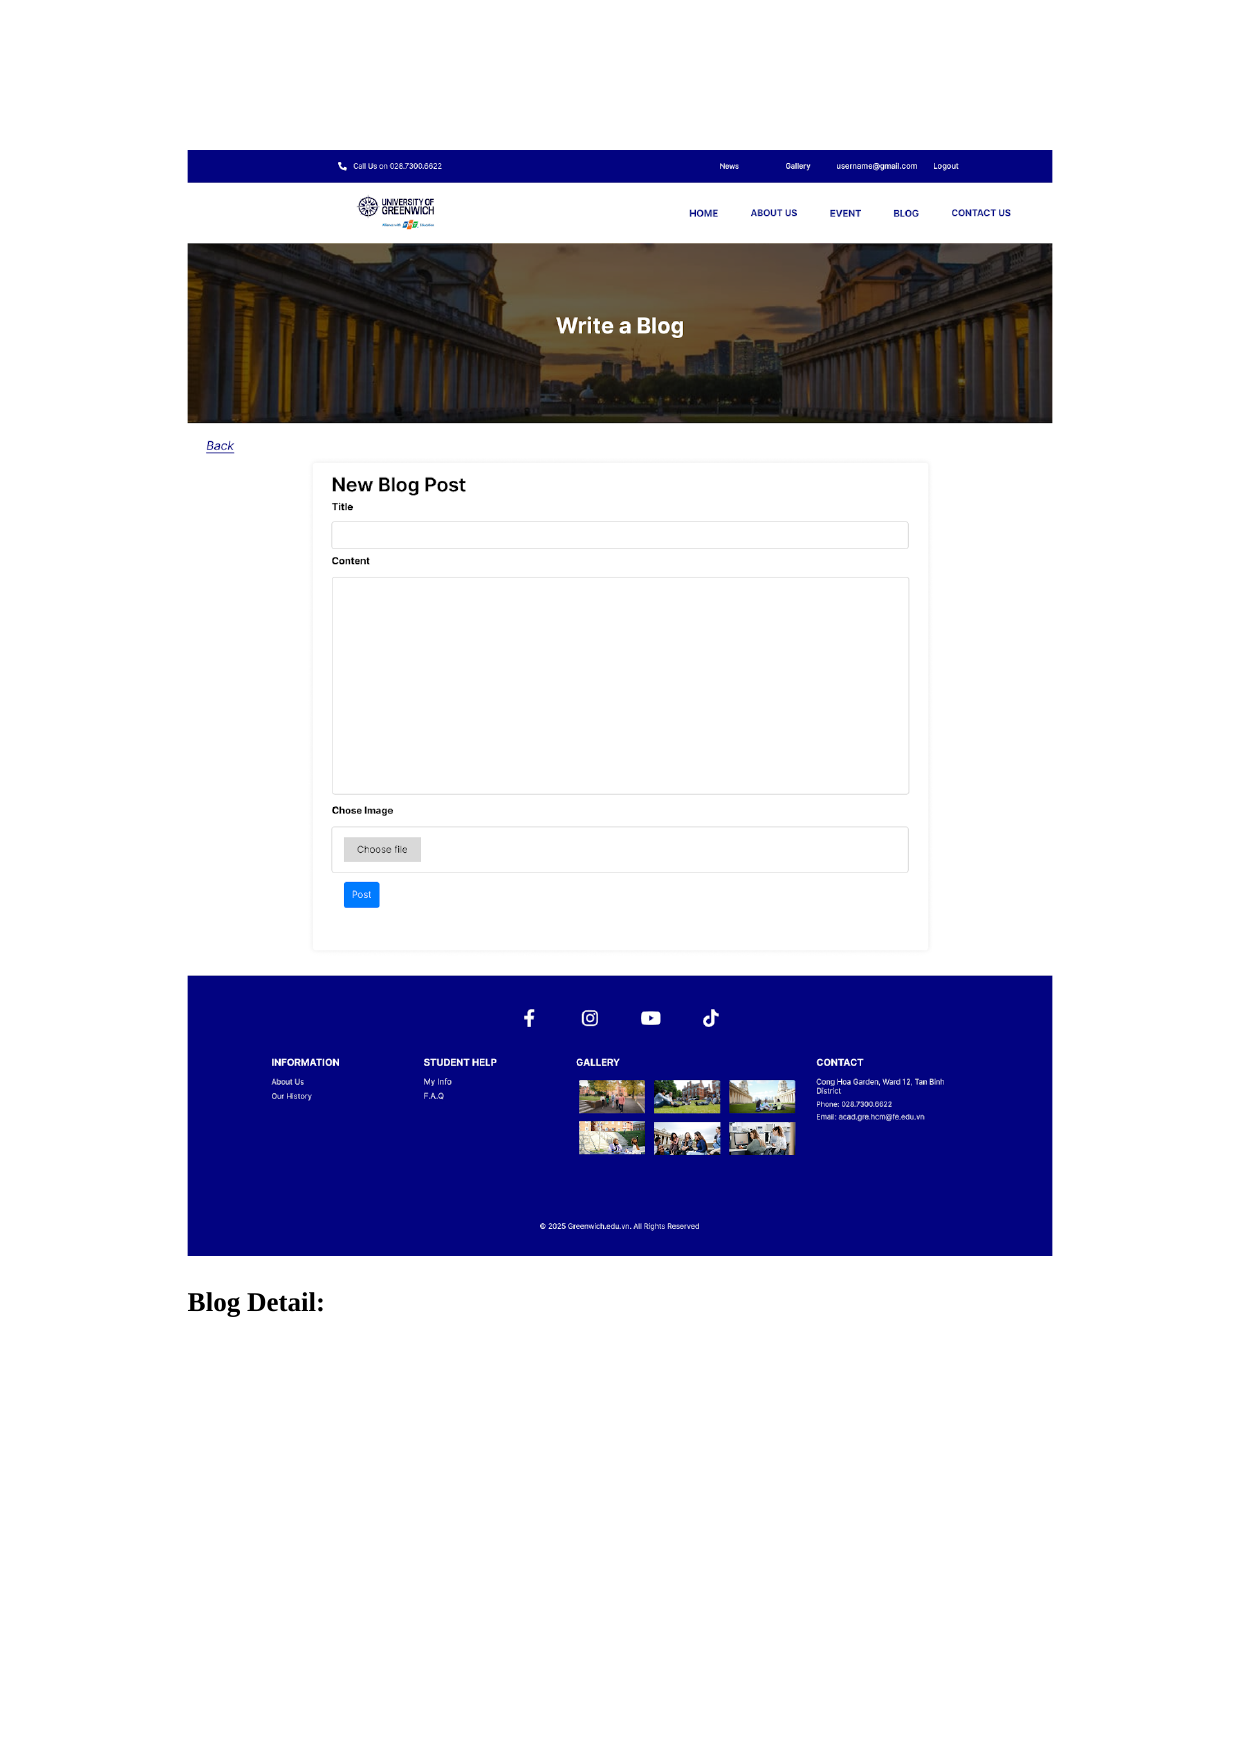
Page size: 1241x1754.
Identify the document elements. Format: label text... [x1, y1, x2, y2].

text Blog Detail: [187, 1286, 1053, 1317]
picture [187, 150, 1053, 1256]
